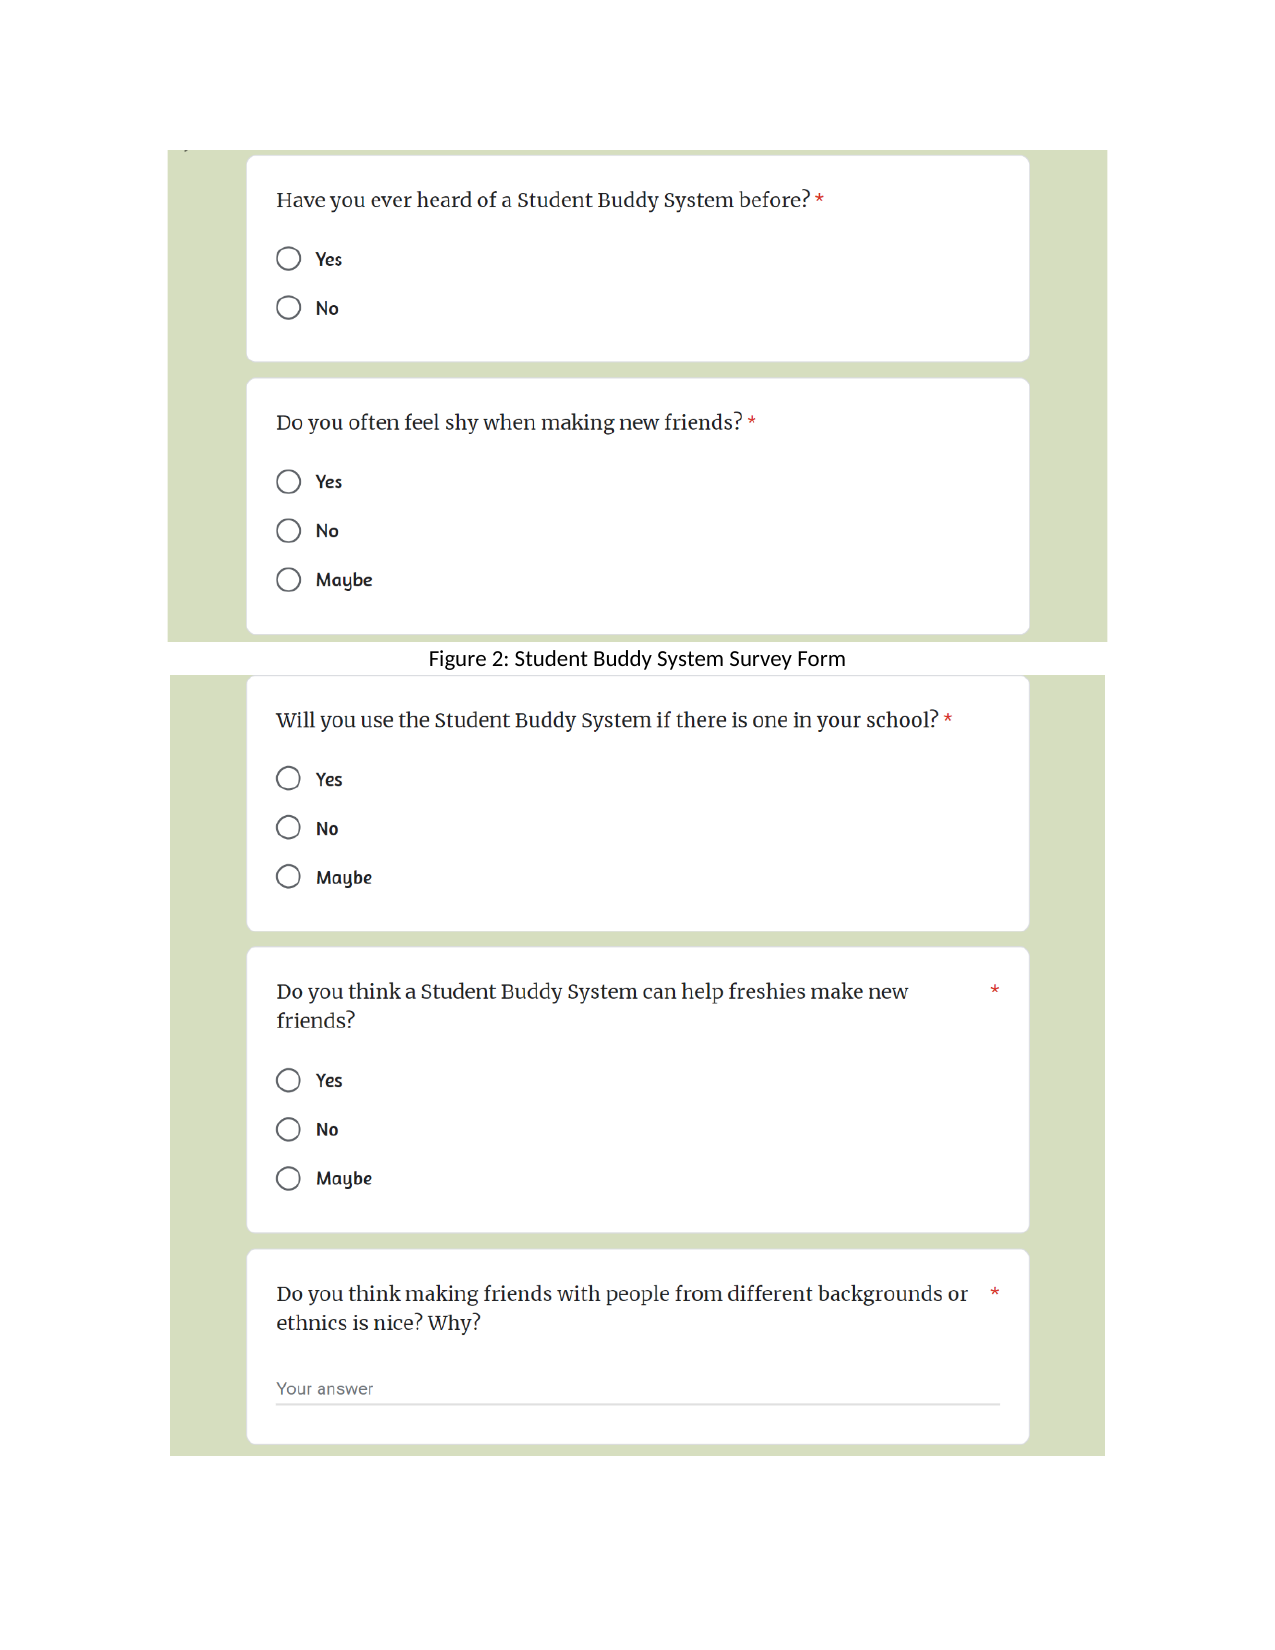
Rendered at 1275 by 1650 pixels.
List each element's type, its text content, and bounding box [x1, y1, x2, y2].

picture [167, 675, 1105, 1458]
picture [167, 150, 1108, 642]
